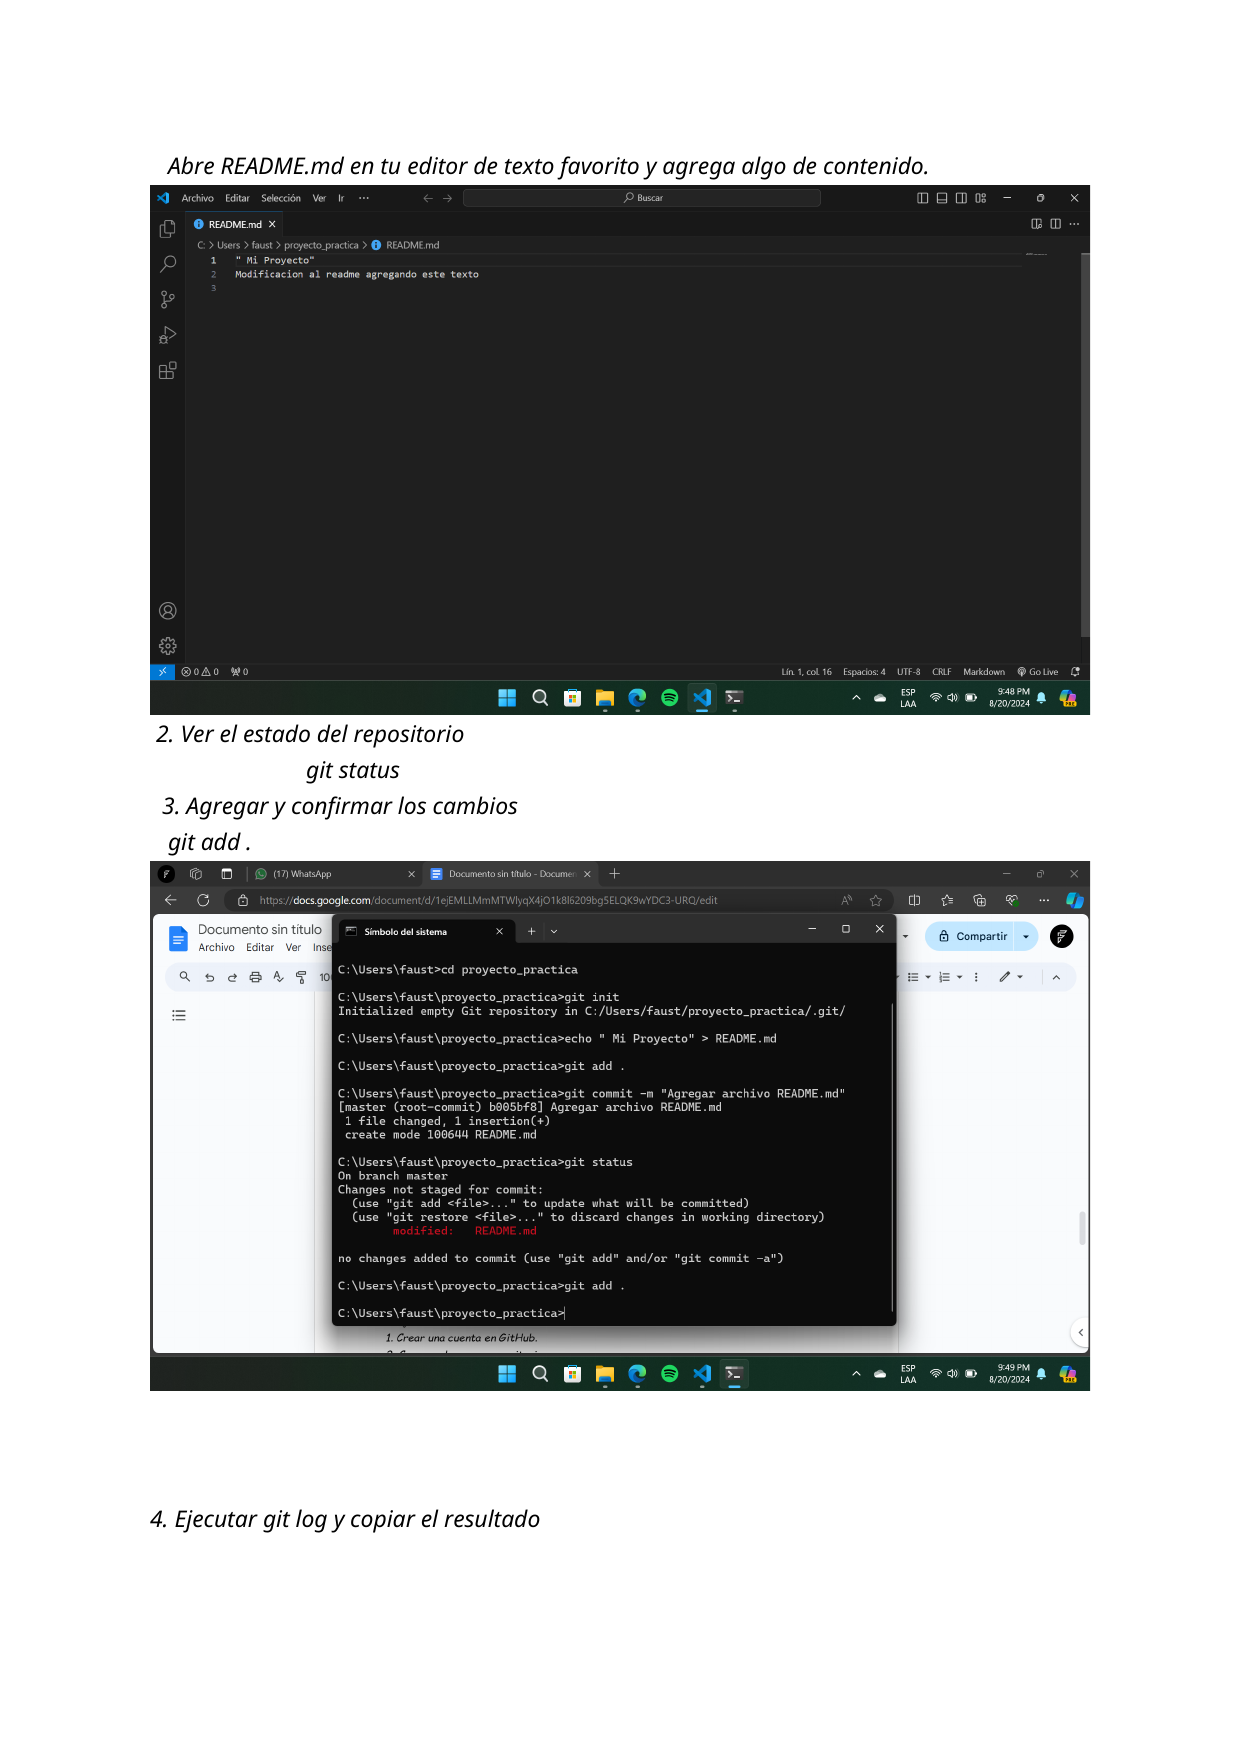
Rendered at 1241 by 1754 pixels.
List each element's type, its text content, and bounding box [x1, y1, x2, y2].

picture [150, 861, 1091, 1391]
text Abre README.md en tu editor de texto favorito y agrega algo de contenido. [150, 150, 1090, 185]
text 2. Ver el estado del repositorio [150, 718, 1090, 749]
text 4. Ejecutar git log y copiar el resultado [150, 1503, 1090, 1534]
picture [150, 185, 1091, 715]
text git status [150, 754, 1090, 785]
text 3. Agregar y confirmar los cambios [150, 790, 1090, 821]
text git add . [150, 826, 1090, 857]
